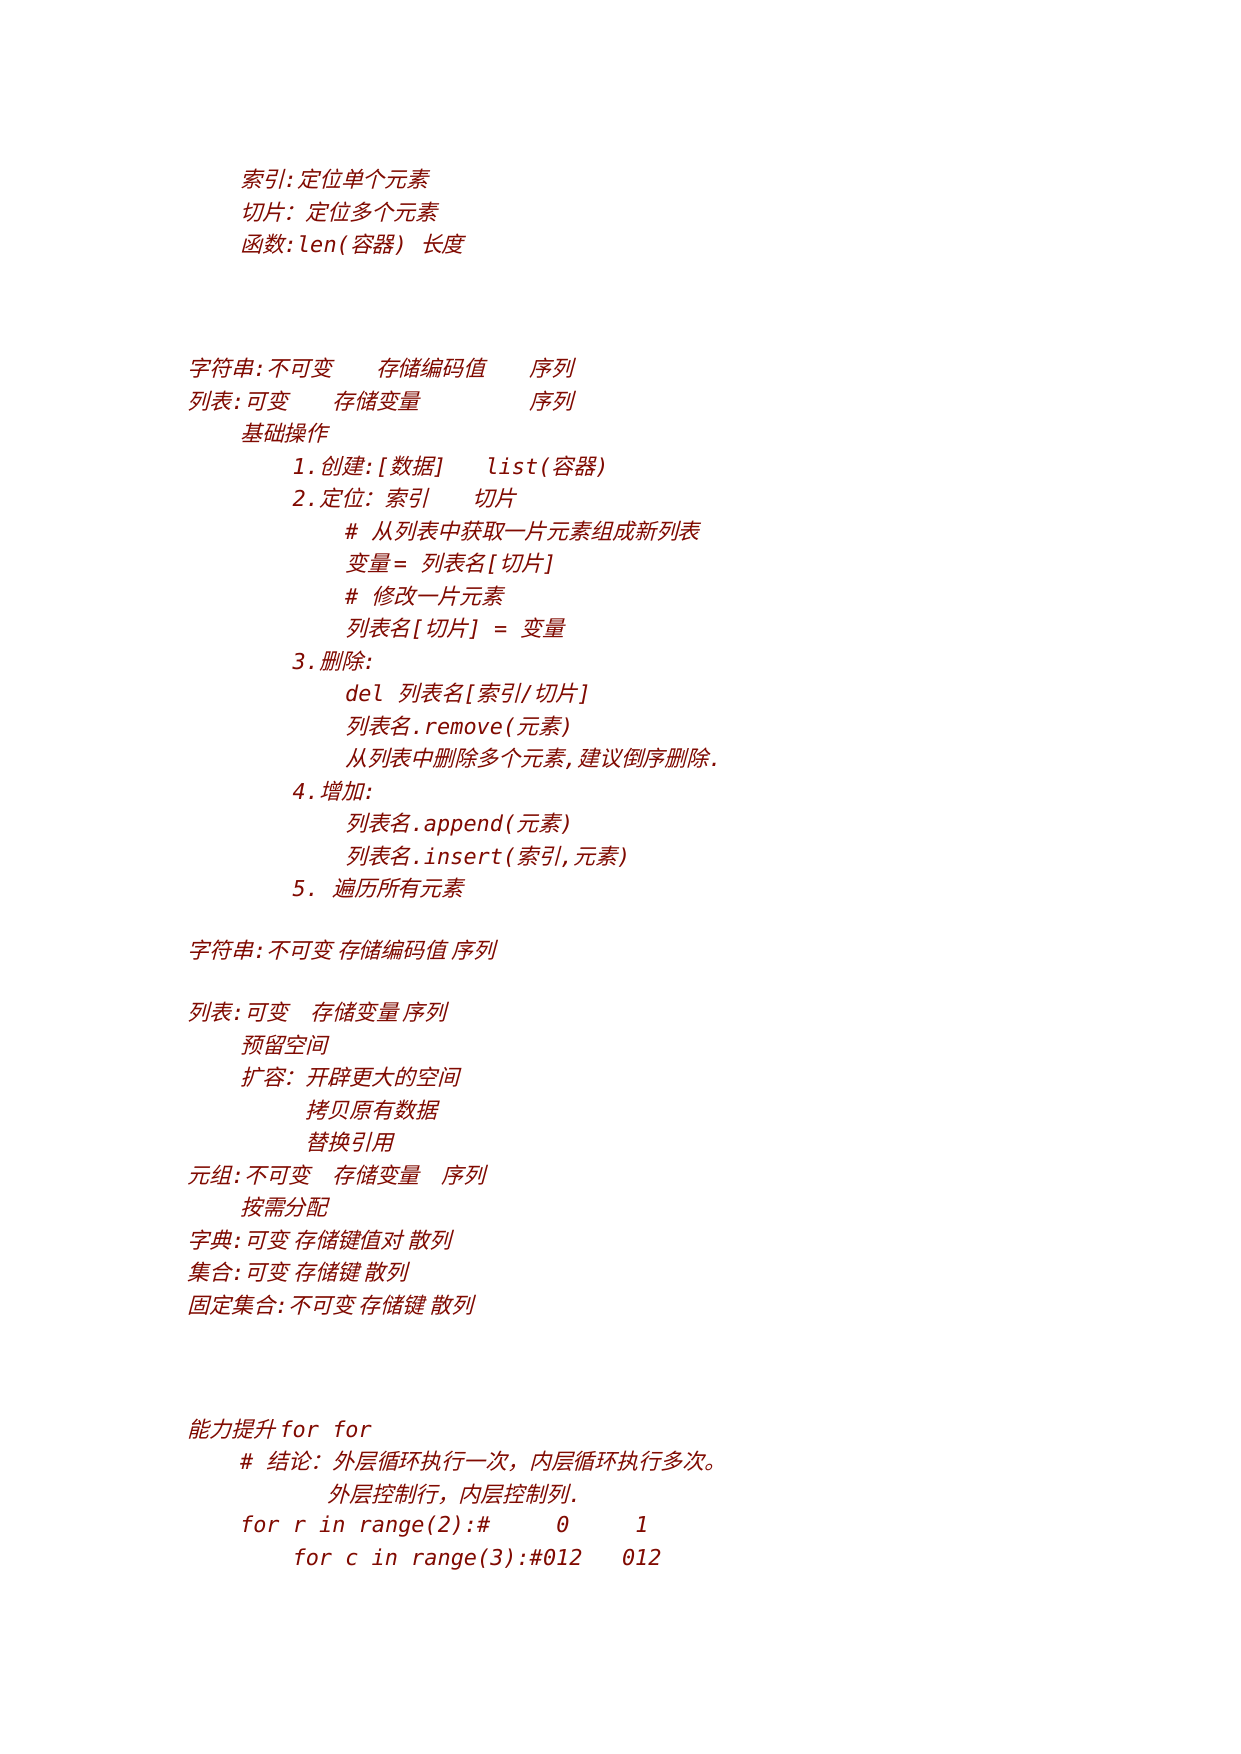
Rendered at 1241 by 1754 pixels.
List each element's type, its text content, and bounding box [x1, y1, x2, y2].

text 列表名[切片] = 变量 [187, 611, 1053, 643]
text 字典:可变 存储键值对 散列 [187, 1222, 1053, 1255]
text 2.定位：索引 切片 [187, 481, 1053, 513]
text 扩容：开辟更大的空间 [187, 1060, 1053, 1092]
text 能力提升for for [187, 1411, 1053, 1444]
text 替换引用 [187, 1125, 1053, 1157]
text 函数:len(容器) 长度 [187, 227, 1053, 259]
text 索引:定位单个元素 [187, 162, 1053, 194]
text 预留空间 [187, 1027, 1053, 1060]
text 列表名.remove(元素) [187, 708, 1053, 741]
text 拷贝原有数据 [187, 1092, 1053, 1125]
text 切片：定位多个元素 [187, 194, 1053, 227]
text 5. 遍历所有元素 [187, 871, 1053, 903]
text 元组:不可变 存储变量 序列 [187, 1157, 1053, 1190]
text # 修改一片元素 [187, 578, 1053, 611]
text 从列表中删除多个元素,建议倒序删除. [187, 741, 1053, 773]
text 基础操作 [187, 416, 1053, 448]
text 字符串:不可变 存储编码值 序列 [187, 933, 1053, 965]
text 4.增加: [187, 773, 1053, 806]
text # 结论：外层循环执行一次，内层循环执行多次。 [187, 1444, 1053, 1476]
text 列表:可变 存储变量 序列 [187, 383, 1053, 416]
text 1.创建:[数据] list(容器) [187, 448, 1053, 481]
text 固定集合:不可变 存储键 散列 [187, 1287, 1053, 1320]
text # 从列表中获取一片元素组成新列表 [187, 513, 1053, 546]
text del 列表名[索引/切片] [187, 676, 1053, 708]
text 外层控制行，内层控制列. [187, 1476, 1053, 1509]
text 3.删除: [187, 643, 1053, 676]
text 列表名.append(元素) [187, 806, 1053, 838]
text 变量 = 列表名[切片] [187, 546, 1053, 578]
text for r in range(2):# 0 1 [187, 1509, 1053, 1541]
text 列表:可变 存储变量 序列 [187, 995, 1053, 1027]
text 按需分配 [187, 1190, 1053, 1222]
text 字符串:不可变 存储编码值 序列 [187, 351, 1053, 383]
text 列表名.insert(索引,元素) [187, 838, 1053, 871]
text 集合:可变 存储键 散列 [187, 1255, 1053, 1287]
text for c in range(3):#012 012 [187, 1541, 1053, 1574]
